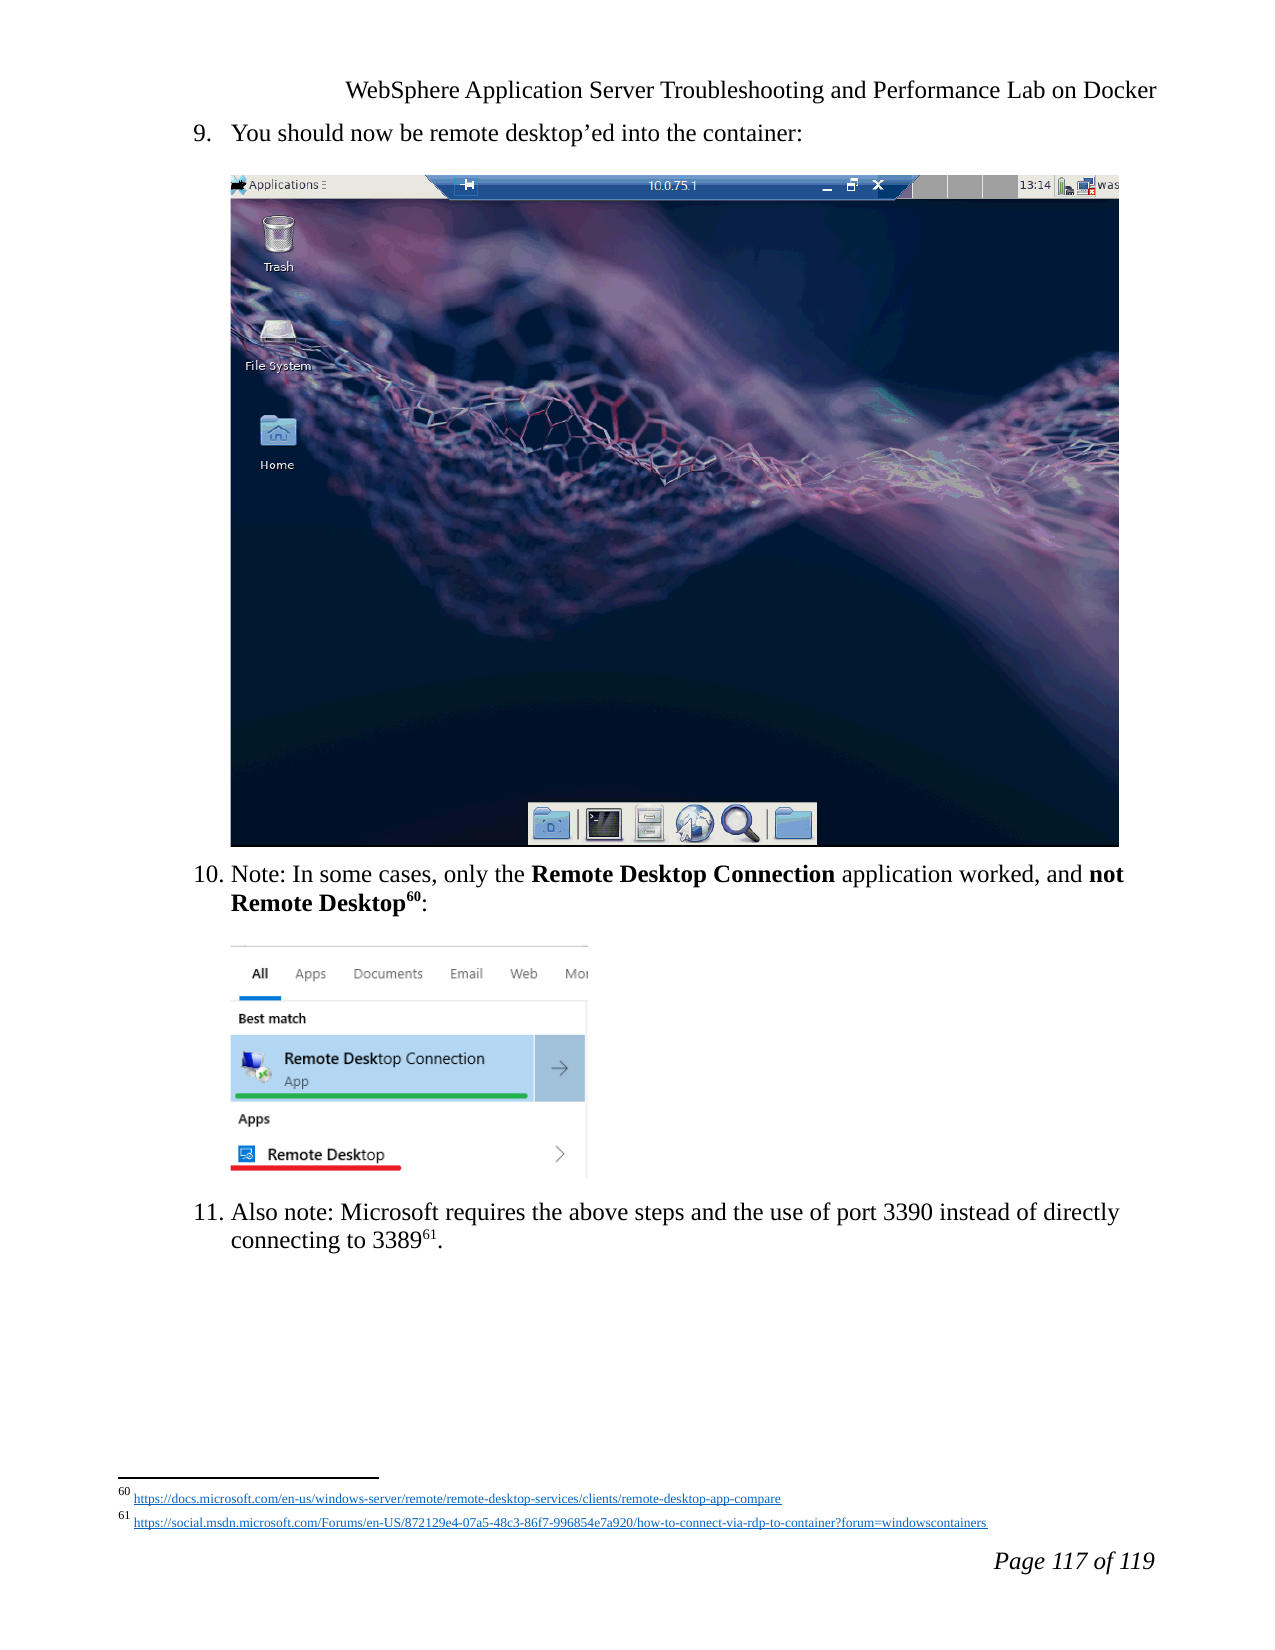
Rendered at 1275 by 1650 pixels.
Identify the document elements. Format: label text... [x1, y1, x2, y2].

list Also note: Microsoft requires the above steps and the use of port 3390 instead of directly connecting to 3389. [193, 1197, 1157, 1254]
picture [230, 945, 588, 1179]
picture [230, 175, 1119, 847]
